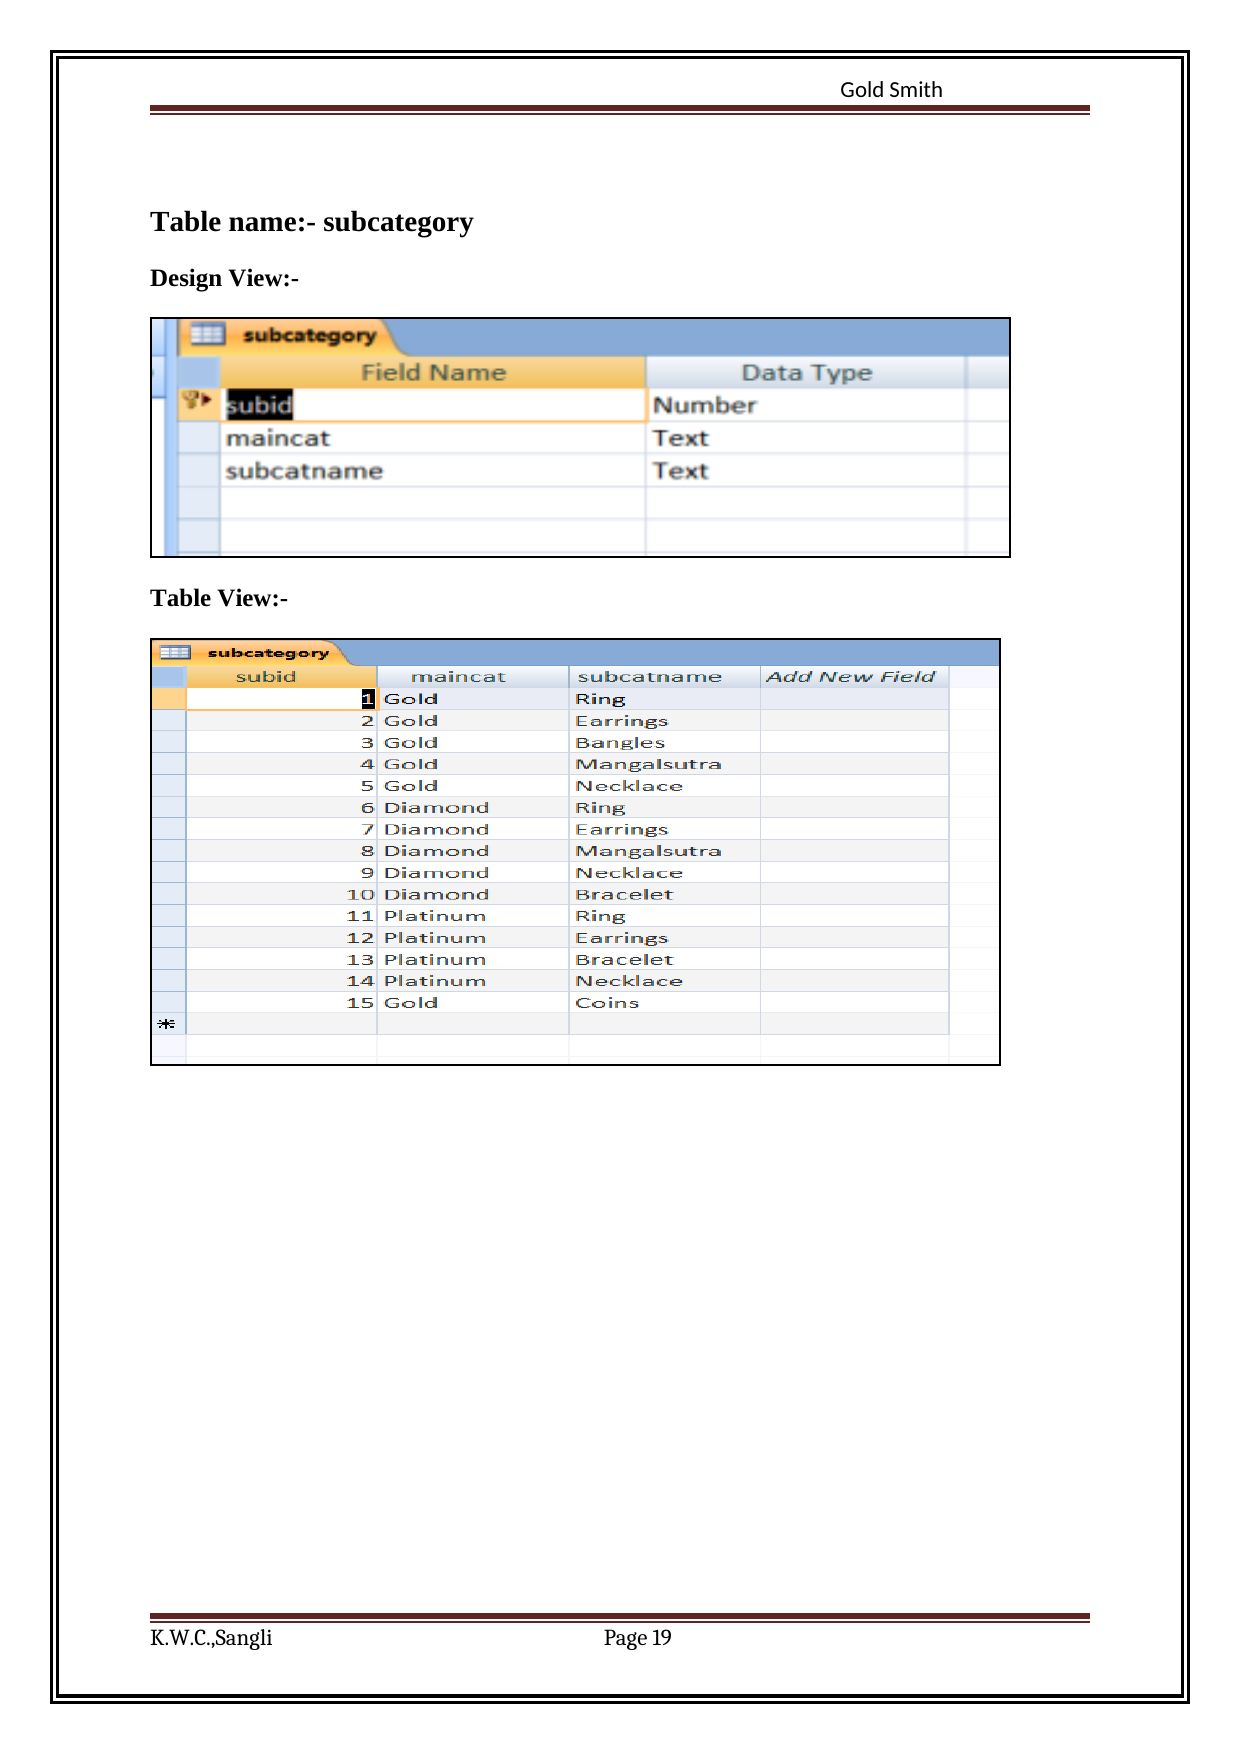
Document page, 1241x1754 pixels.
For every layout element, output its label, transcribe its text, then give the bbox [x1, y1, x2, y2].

text Table name:- subcategory [150, 204, 1090, 237]
picture [152, 319, 1009, 556]
picture [152, 640, 999, 1064]
text Design View:- [150, 263, 1090, 292]
text Table View:- [150, 583, 1090, 612]
